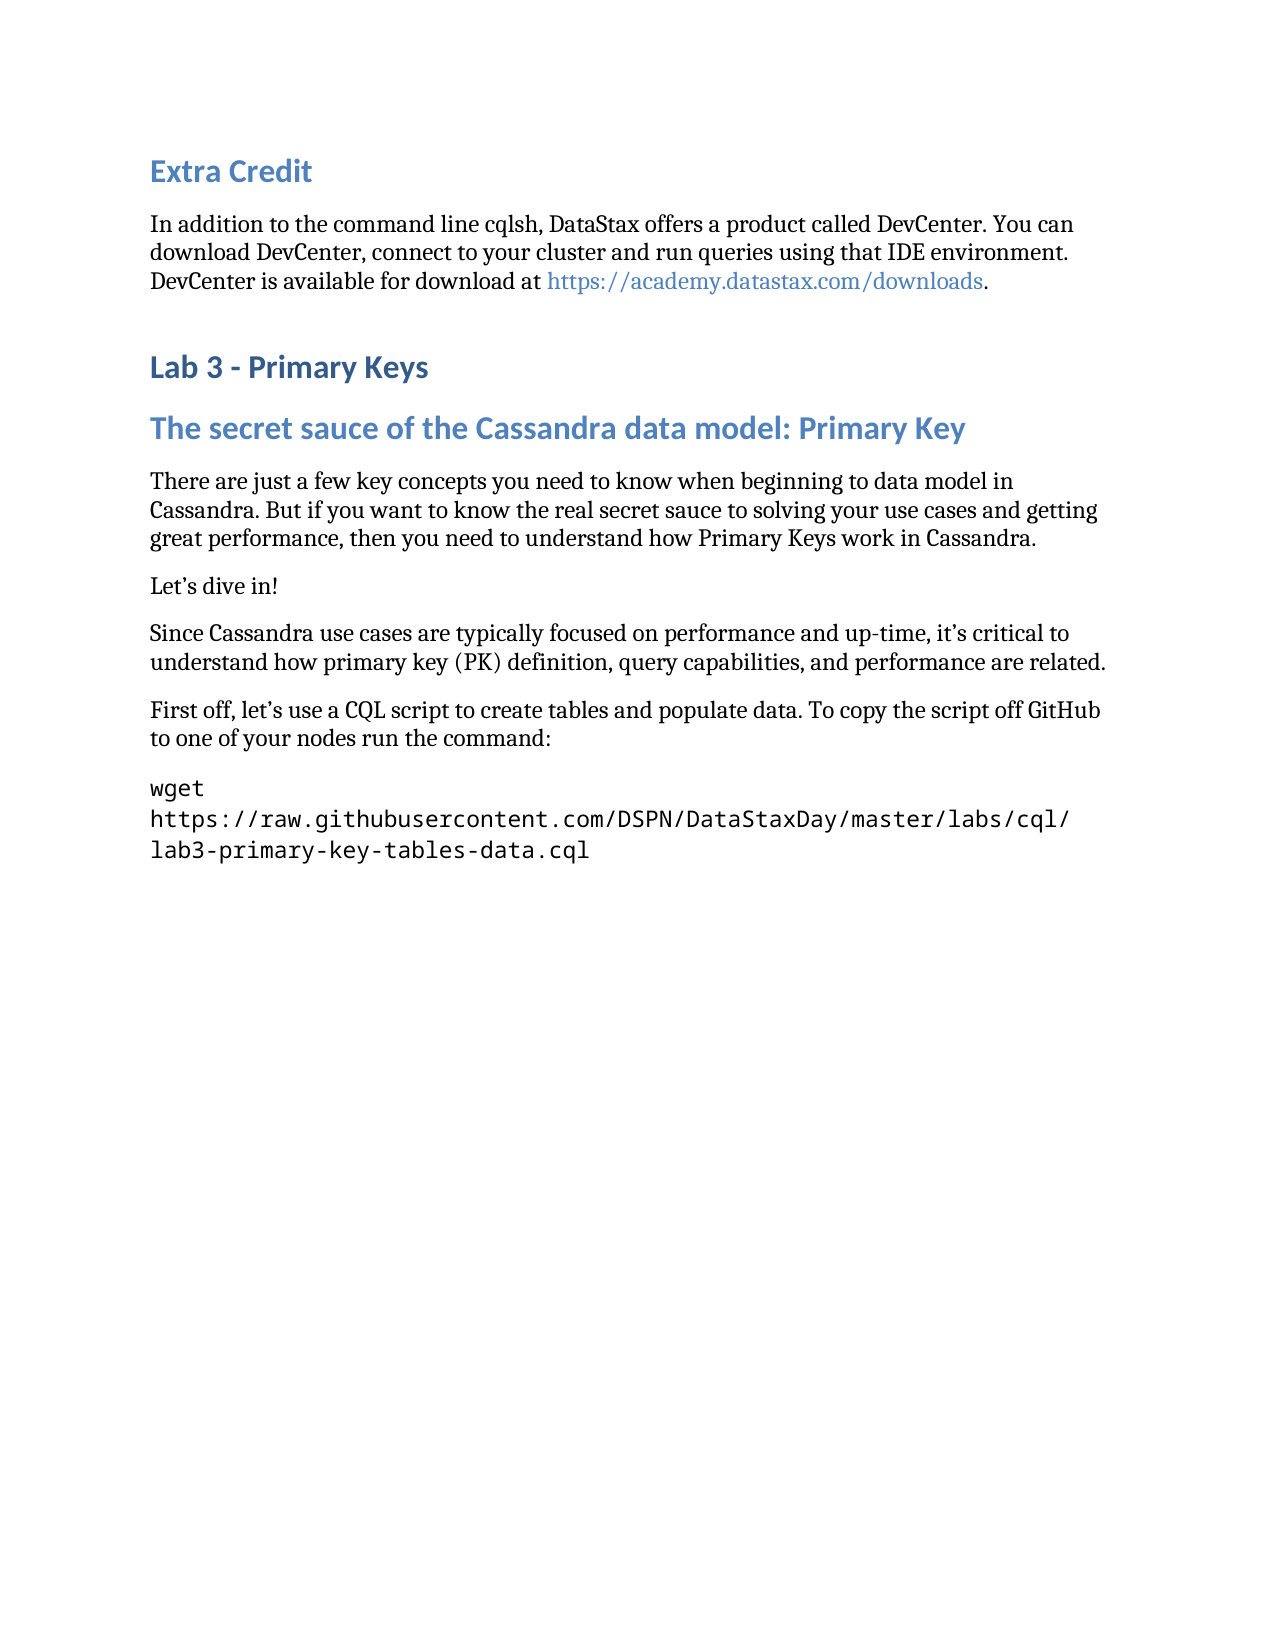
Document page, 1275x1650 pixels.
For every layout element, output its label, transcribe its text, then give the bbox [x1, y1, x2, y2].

subtitle The secret sauce of the Cassandra data model: Primary Key [150, 407, 1125, 448]
text wget https://raw.githubusercontent.com/DSPN/DataStaxDay/master/labs/cql/lab3-primary-key-tables-data.cql [150, 772, 1125, 866]
subtitle Extra Credit [150, 150, 1125, 191]
text In addition to the command line cqlsh, DataStax offers a product called DevCenter. You can download DevCenter, connect to your cluster and run queries using that IDE environment. DevCenter is available for download at https://academy.datastax.com/downloads. [150, 209, 1125, 296]
text Since Cassandra use cases are typically focused on performance and up-time, it’s critical to understand how primary key (PK) definition, query capabilities, and performance are related. [150, 619, 1125, 677]
text Let’s dive in! [150, 572, 1125, 601]
text There are just a few key concepts you need to know when beginning to data model in Cassandra. But if you want to know the real secret sauce to solving your use cases and getting great performance, then you need to understand how Primary Keys work in Cassandra. [150, 467, 1125, 553]
subtitle Lab 3 - Primary Keys [150, 346, 1125, 386]
text First off, let’s use a CQL script to create tables and populate data. To copy the script off GitHub to one of your nodes run the command: [150, 696, 1125, 753]
